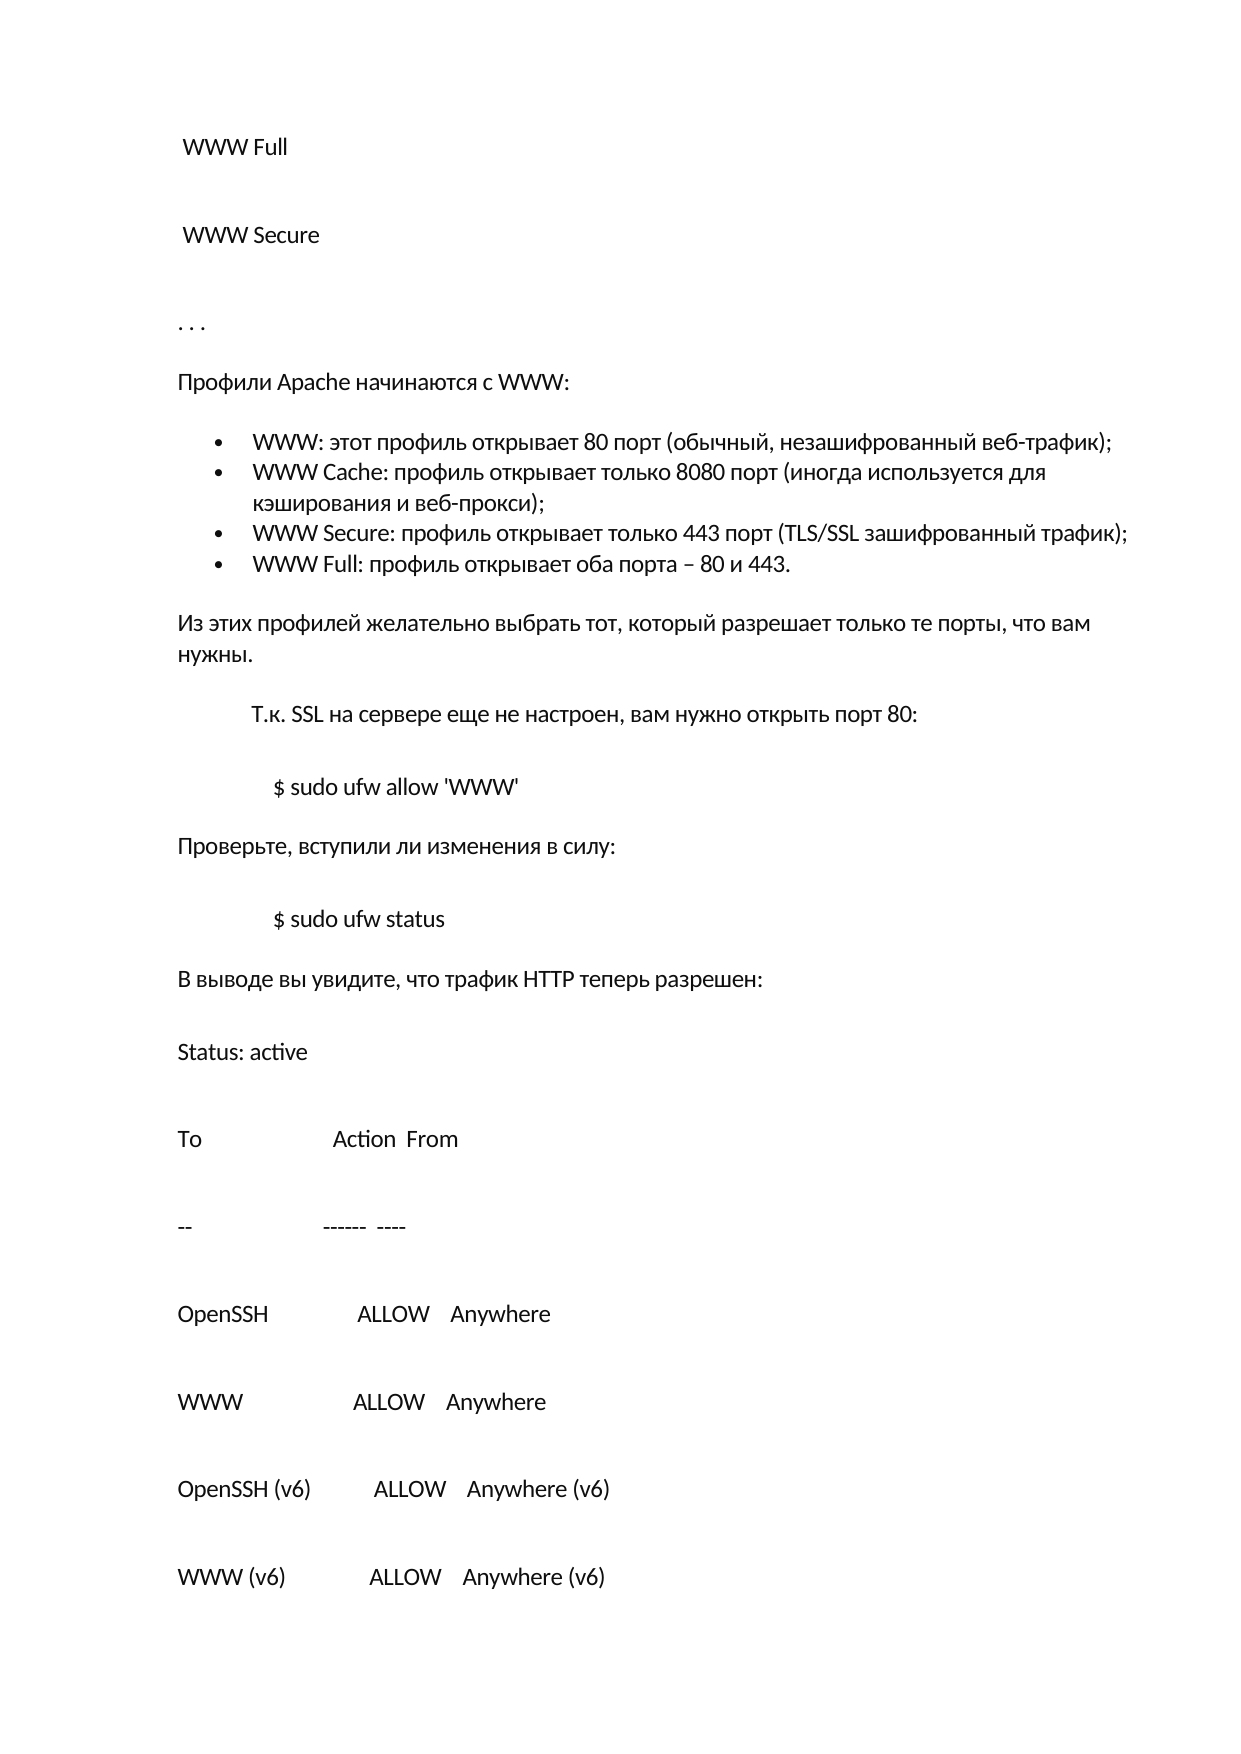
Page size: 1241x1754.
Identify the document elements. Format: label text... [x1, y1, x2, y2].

text WWW Full [177, 118, 1152, 162]
list WWW: этот профиль открывает 80 порт (обычный, незашифрованный веб-трафик); [215, 426, 1152, 456]
text WWW (v6) ALLOW Anywhere (v6) [177, 1548, 1152, 1591]
text -- ------ ---- [177, 1198, 1152, 1241]
text Профили Apache начинаются с WWW: [177, 366, 1152, 397]
text Проверьте, вступили ли изменения в силу: [177, 830, 1152, 861]
list WWW Cache: профиль открывает только 8080 порт (иногда используется для кэширования и веб-прокси); [215, 456, 1152, 517]
text В выводе вы увидите, что трафик HTTP теперь разрешен: [177, 963, 1152, 993]
text $ sudo ufw allow 'WWW' [177, 757, 1152, 801]
text . . . [177, 293, 1152, 337]
text WWW ALLOW Anywhere [177, 1373, 1152, 1416]
text Из этих профилей желательно выбрать тот, который разрешает только те порты, что вам нужны. [177, 607, 1152, 668]
text To Action From [177, 1110, 1152, 1154]
list WWW Secure: профиль открывает только 443 порт (TLS/SSL зашифрованный трафик); [215, 517, 1152, 548]
text WWW Secure [177, 206, 1152, 249]
list WWW Full: профиль открывает оба порта – 80 и 443. [215, 548, 1152, 578]
text $ sudo ufw status [177, 890, 1152, 934]
text OpenSSH ALLOW Anywhere [177, 1285, 1152, 1329]
text Status: active [177, 1023, 1152, 1066]
text OpenSSH (v6) ALLOW Anywhere (v6) [177, 1460, 1152, 1504]
text Т.к. SSL на сервере еще не настроен, вам нужно открыть порт 80: [177, 698, 1152, 728]
